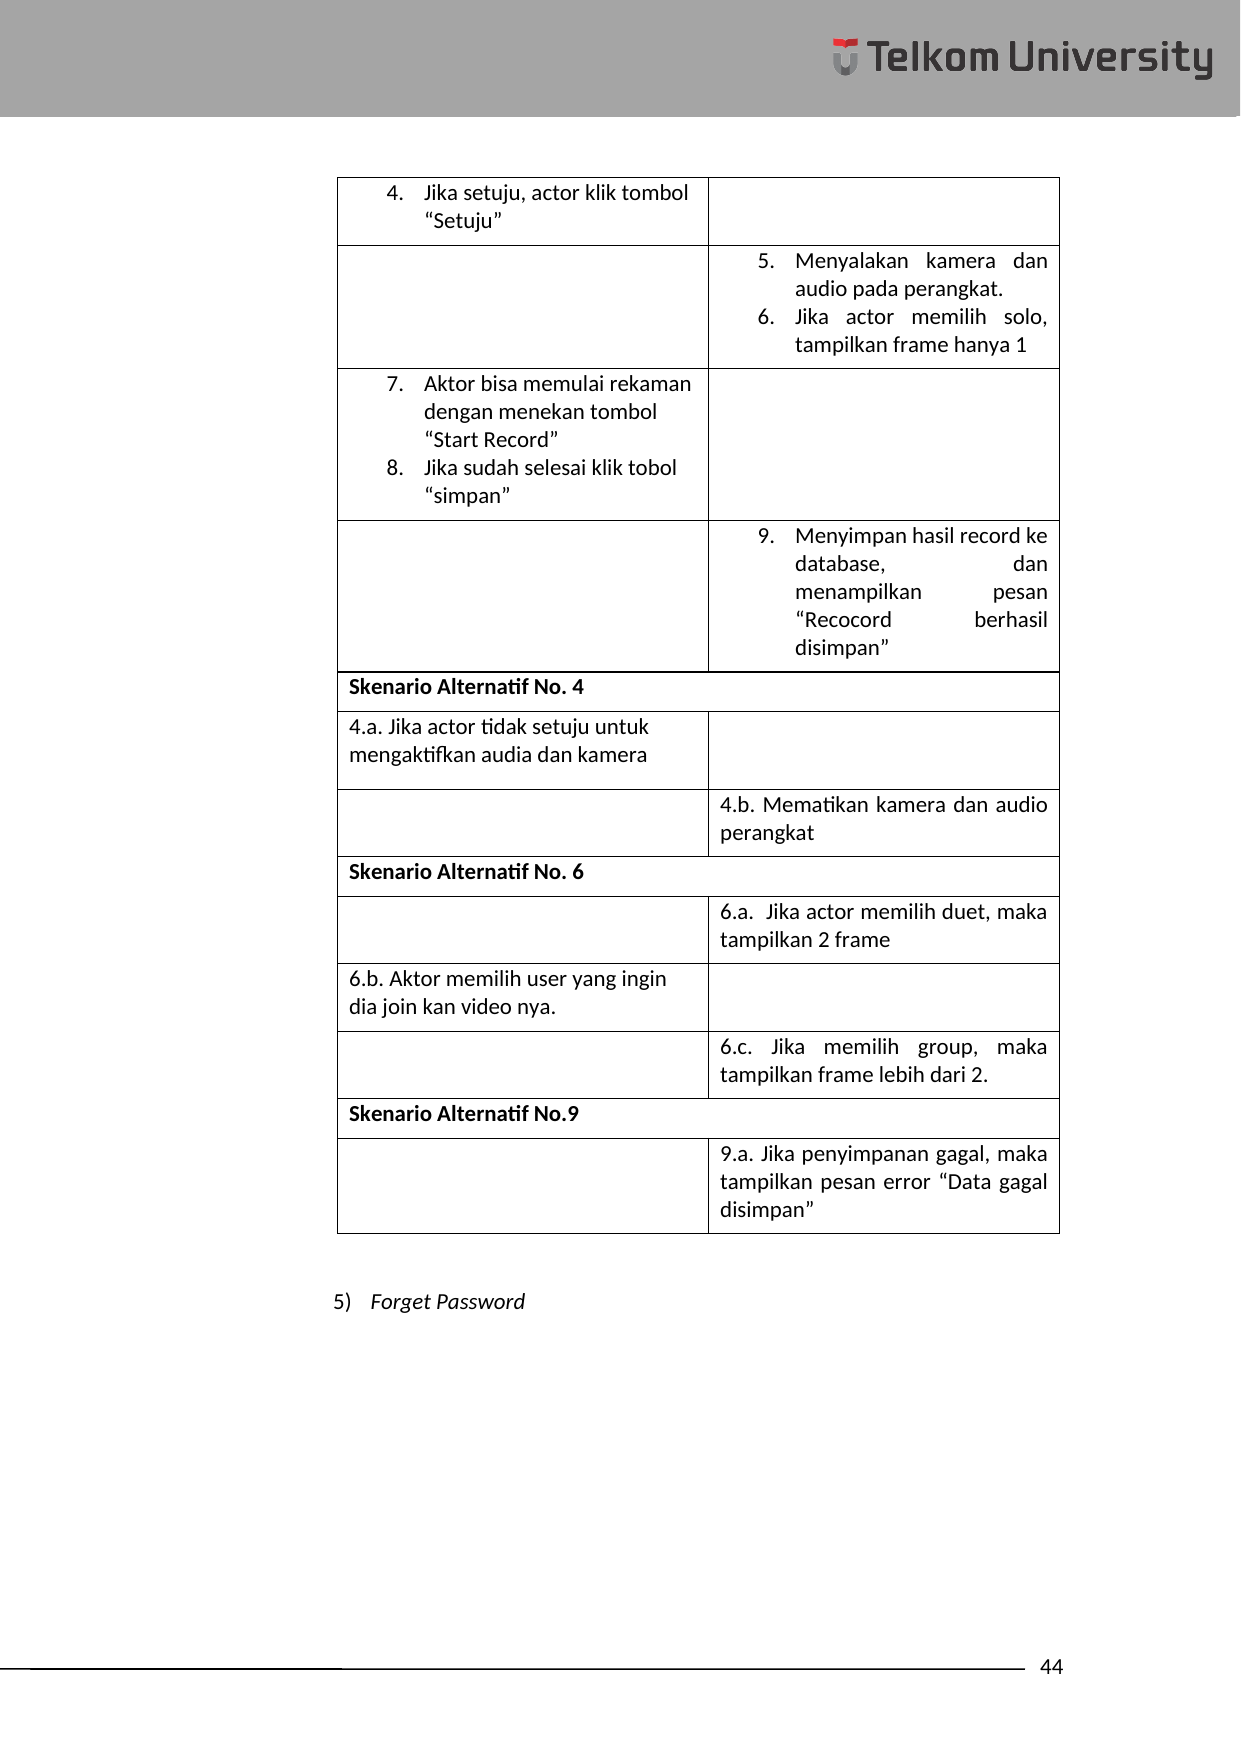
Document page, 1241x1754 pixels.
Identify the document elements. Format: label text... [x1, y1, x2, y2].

table_cell Skenario Alternatif No. 4 [338, 673, 1059, 711]
table_cell [709, 712, 1059, 789]
list Forget Password [333, 1287, 1063, 1315]
table_cell [709, 369, 1059, 520]
table_cell 6.a. Jika actor memilih duet, maka tampilkan 2 frame [709, 897, 1059, 963]
table_cell 4.a. Jika actor tidak setuju untuk mengaktifkan audia dan kamera [338, 712, 708, 789]
table_cell [338, 1139, 708, 1233]
table_cell [338, 521, 708, 671]
picture [833, 38, 1213, 80]
table_cell [709, 1099, 1059, 1138]
table_cell Skenario Alternatif No. 6 [338, 857, 1059, 896]
table_cell Jika setuju, actor klik tombol “Setuju” [338, 178, 708, 245]
table_cell [338, 246, 708, 368]
table_cell 9.a. Jika penyimpanan gagal, maka tampilkan pesan error “Data gagal disimpan” [709, 1139, 1059, 1233]
table_cell [709, 178, 1059, 245]
table_cell [338, 897, 708, 963]
table_cell [338, 790, 708, 856]
table_cell Menyimpan hasil record ke database, dan menampilkan pesan “Recocord berhasil disimpan” [709, 521, 1059, 671]
table_cell 6.b. Aktor memilih user yang ingin dia join kan video nya. [338, 964, 708, 1031]
table_cell Menyalakan kamera dan audio pada perangkat. Jika actor memilih solo, tampilkan frame hanya 1 [709, 246, 1059, 368]
table_cell 6.c. Jika memilih group, maka tampilkan frame lebih dari 2. [709, 1032, 1059, 1098]
table_cell Skenario Alternatif No.9 [338, 1099, 709, 1138]
table_cell Aktor bisa memulai rekaman dengan menekan tombol “Start Record” Jika sudah selesai klik tobol “simpan” [338, 369, 708, 520]
table_cell [709, 964, 1059, 1031]
table_cell [338, 1032, 708, 1098]
table_cell 4.b. Mematikan kamera dan audio perangkat [709, 790, 1059, 856]
